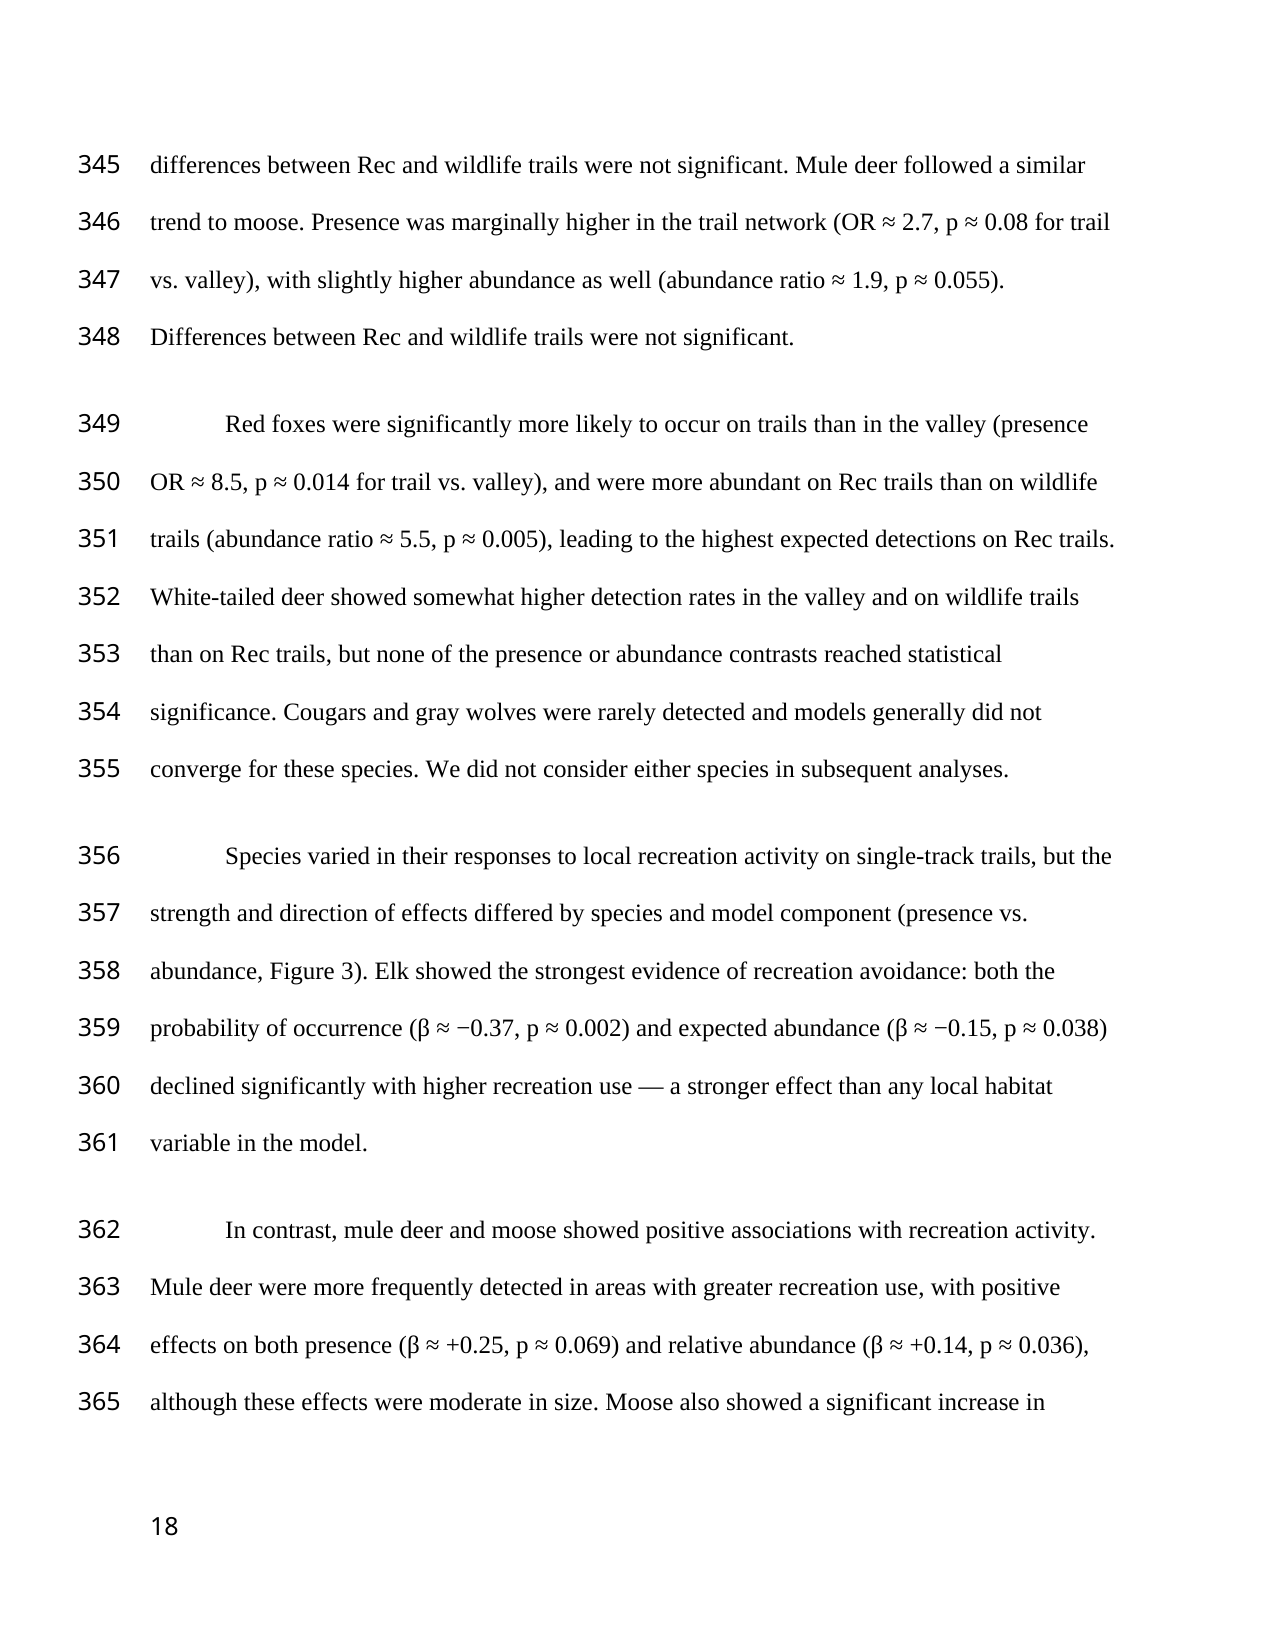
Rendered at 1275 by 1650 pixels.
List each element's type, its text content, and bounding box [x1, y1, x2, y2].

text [150, 150, 1125, 351]
text Red foxes were significantly more likely to occur on trails than in the valley (presence OR ≈ 8.5, p ≈ 0.014 for trail vs. valley), and were more abundant on Rec trails than on wildlife trails (abundance ratio ≈ 5.5, p ≈ 0.005), leading to the highest expected detections on Rec trails. White-tailed deer showed somewhat higher detection rates in the valley and on wildlife trails than on Rec trails, but none of the presence or abundance contrasts reached statistical significance. Cougars and gray wolves were rarely detected and models generally did not converge for these species. We did not consider either species in subsequent analyses. [150, 409, 1125, 783]
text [150, 1215, 1125, 1416]
text Species varied in their responses to local recreation activity on single-track trails, but the strength and direction of effects differed by species and model component (presence vs. abundance, Figure 3). Elk showed the strongest evidence of recreation avoidance: both the probability of occurrence (β ≈ −0.37, p ≈ 0.002) and expected abundance (β ≈ −0.15, p ≈ 0.038) declined significantly with higher recreation use — a stronger effect than any local habitat variable in the model. [150, 841, 1125, 1157]
